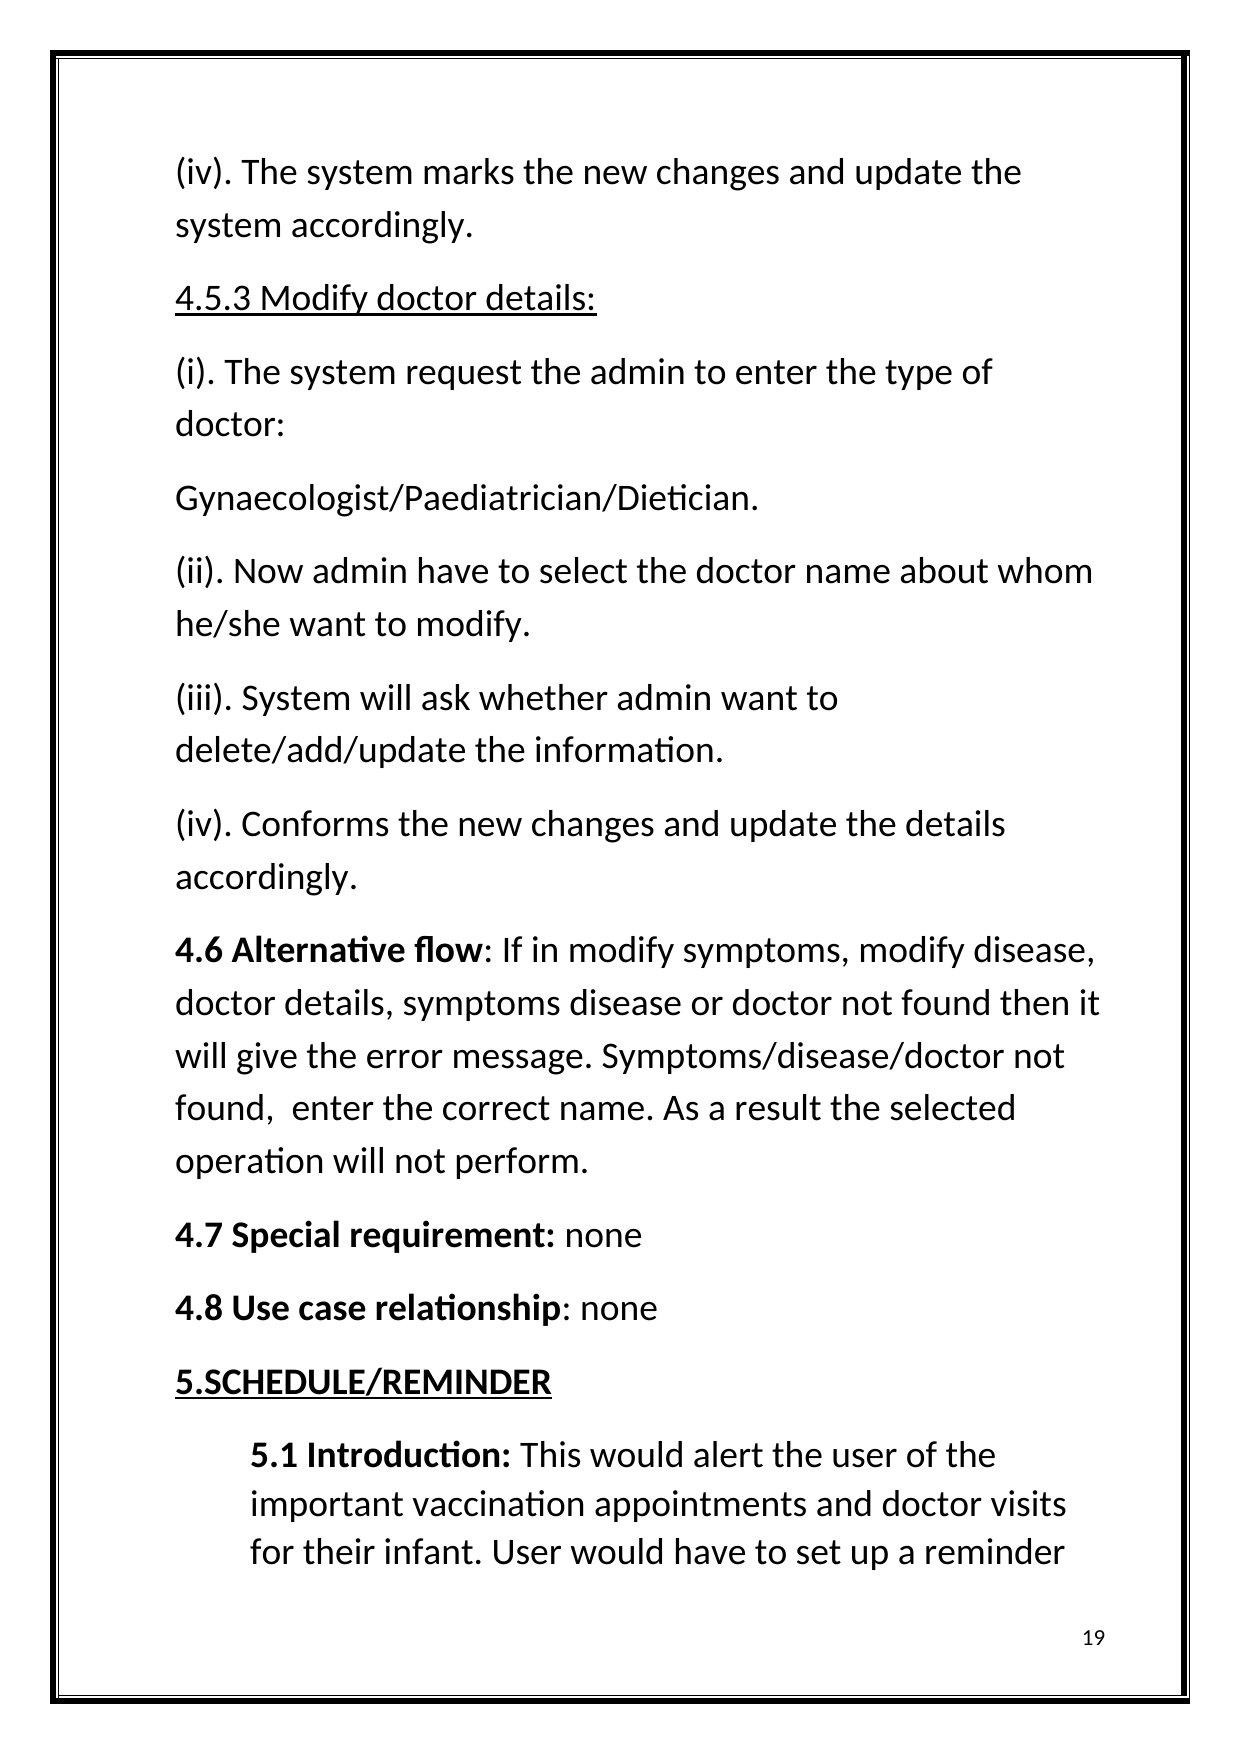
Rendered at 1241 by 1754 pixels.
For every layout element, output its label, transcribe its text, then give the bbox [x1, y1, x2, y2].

text (iv). Conforms the new changes and update the details accordingly. [175, 800, 1105, 898]
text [250, 1431, 1105, 1574]
text (ii). Now admin have to select the doctor name about whom he/she want to modify. [175, 547, 1105, 646]
text (iii). System will ask whether admin want to delete/add/update the information. [175, 674, 1105, 772]
text 5.SCHEDULE/REMINDER [175, 1358, 1105, 1403]
text 4.7 Special requirement: none [175, 1211, 1105, 1256]
text Gynaecologist/Paediatrician/Dietician. [175, 474, 1105, 520]
text 4.8 Use case relationship: none [175, 1284, 1105, 1330]
text (iv). The system marks the new changes and update the system accordingly. [175, 148, 1105, 246]
text (i). The system request the admin to enter the type of doctor: [175, 348, 1105, 446]
text 4.5.3 Modify doctor details: [175, 274, 1105, 320]
text 4.6 Alternative flow: If in modify symptoms, modify disease, doctor details, symptoms disease or doctor not found then it will give the error message. Symptoms/disease/doctor not found, enter the correct name. As a result the selected operation will not perform. [175, 926, 1105, 1183]
